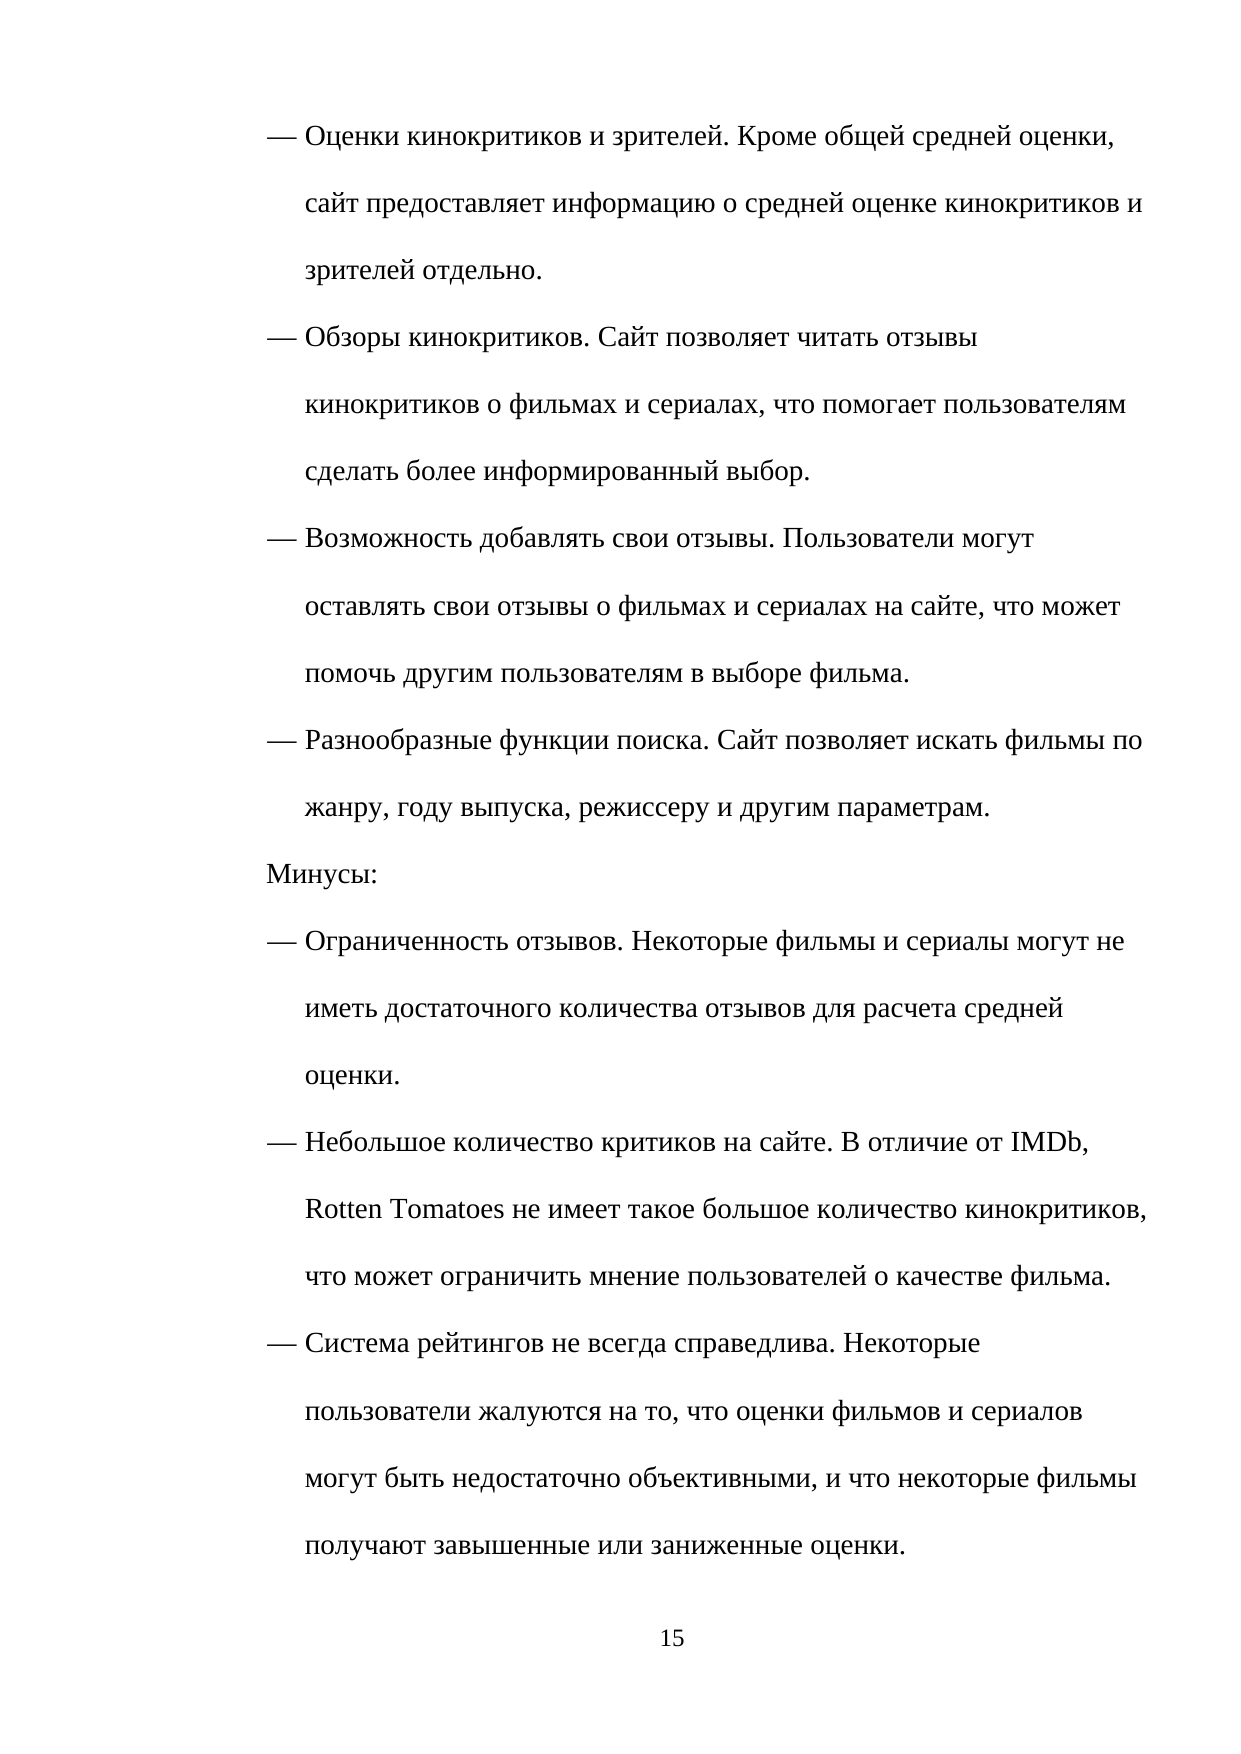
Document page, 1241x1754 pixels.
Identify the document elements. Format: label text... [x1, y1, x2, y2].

text Минусы: [192, 856, 1152, 889]
list Разнообразные функции поиска. Сайт позволяет искать фильмы по жанру, году выпуска, режиссеру и другим параметрам. [267, 722, 1152, 822]
list Оценки кинокритиков и зрителей. Кроме общей средней оценки, сайт предоставляет информацию о средней оценке кинокритиков и зрителей отдельно. [267, 118, 1152, 286]
list Небольшое количество критиков на сайте. В отличие от IMDb, Rotten Tomatoes не имеет такое большое количество кинокритиков, что может ограничить мнение пользователей о качестве фильма. [267, 1124, 1152, 1292]
list Обзоры кинокритиков. Сайт позволяет читать отзывы кинокритиков о фильмах и сериалах, что помогает пользователям сделать более информированный выбор. [267, 319, 1152, 487]
list Ограниченность отзывов. Некоторые фильмы и сериалы могут не иметь достаточного количества отзывов для расчета средней оценки. [267, 923, 1152, 1091]
list Система рейтингов не всегда справедлива. Некоторые пользователи жалуются на то, что оценки фильмов и сериалов могут быть недостаточно объективными, и что некоторые фильмы получают завышенные или заниженные оценки. [267, 1326, 1152, 1560]
list Возможность добавлять свои отзывы. Пользователи могут оставлять свои отзывы о фильмах и сериалах на сайте, что может помочь другим пользователям в выборе фильма. [267, 521, 1152, 688]
